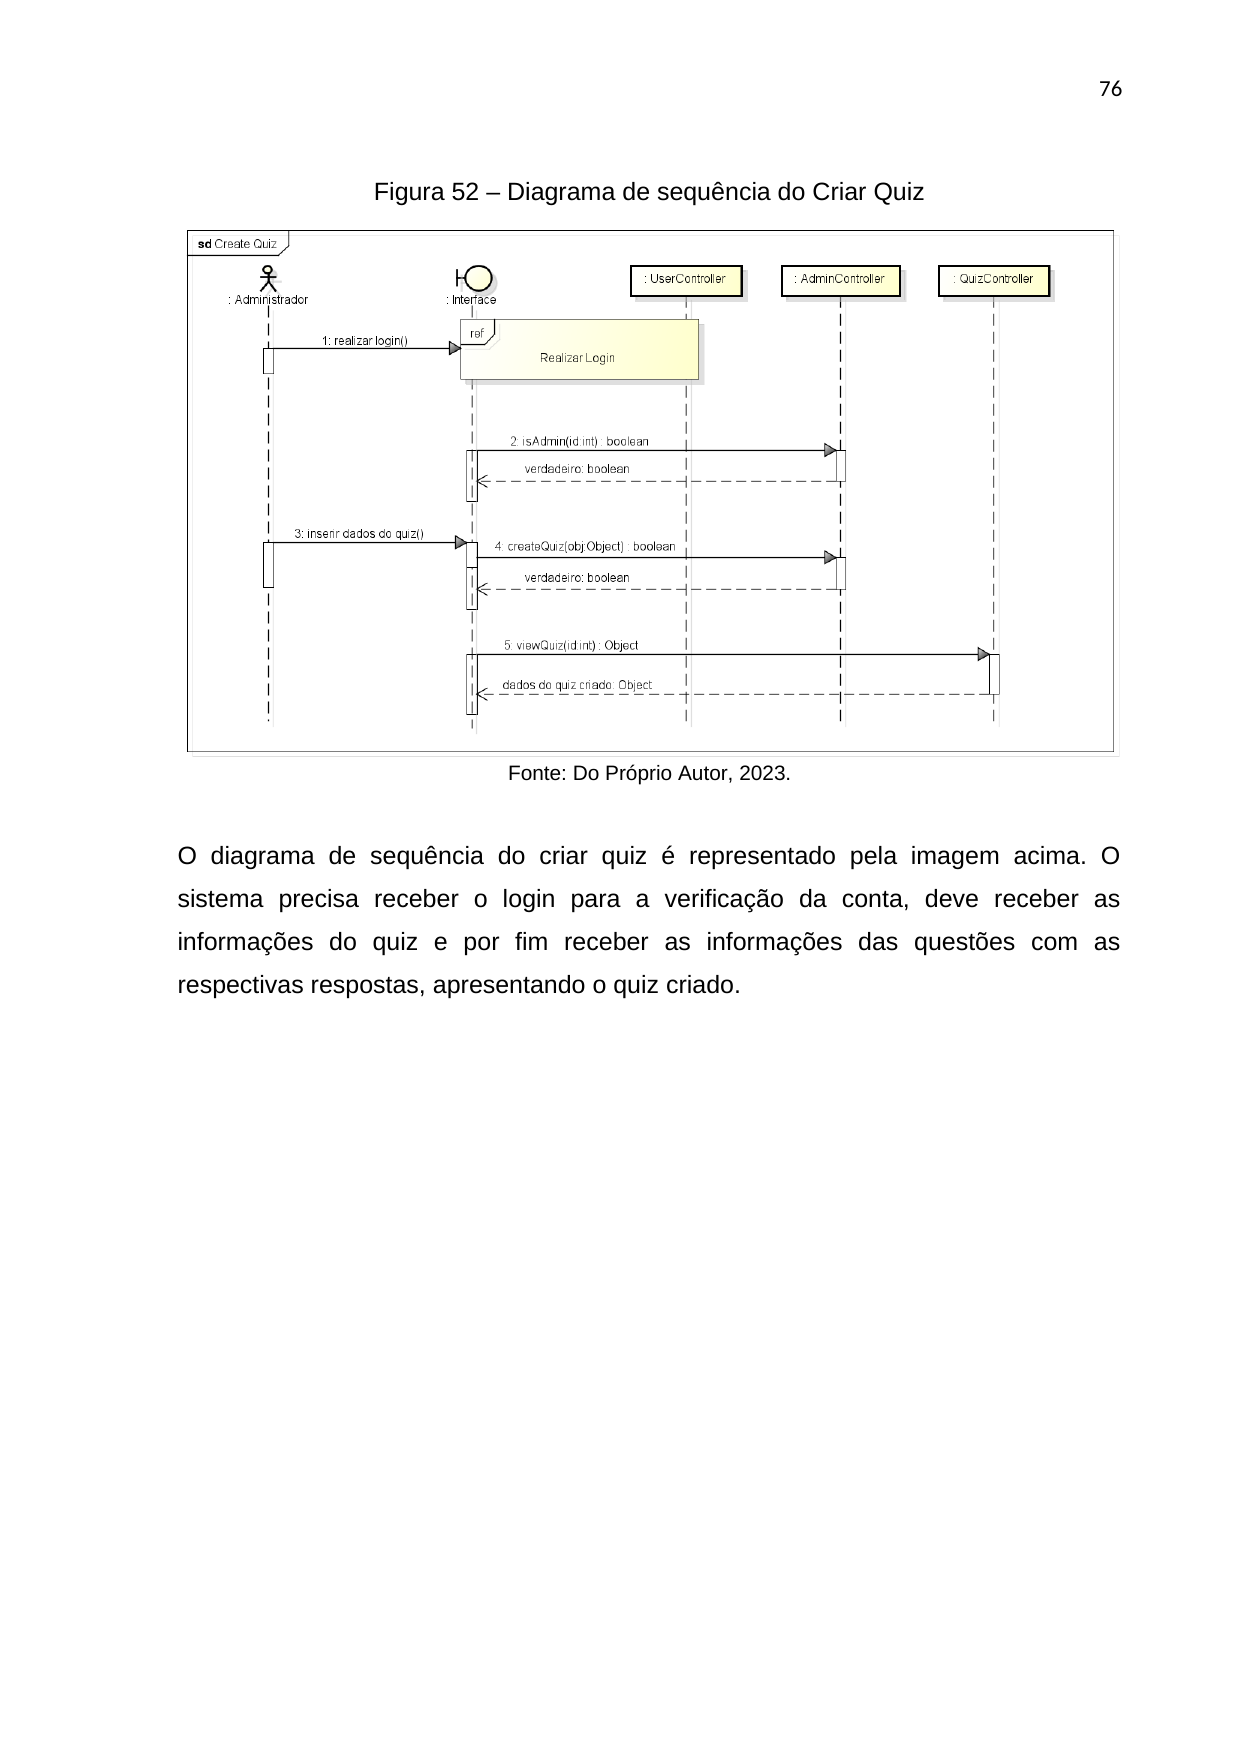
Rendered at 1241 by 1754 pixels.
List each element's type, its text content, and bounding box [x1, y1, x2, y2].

text Figura 52 – Diagrama de sequência do Criar Quiz [177, 177, 1122, 206]
text O diagrama de sequência do criar quiz é representado pela imagem acima. O sistema precisa receber o login para a verificação da conta, deve receber as informações do quiz e por fim receber as informações das questões com as respectivas respostas, apresentando o quiz criado. [177, 841, 1122, 999]
text Fonte: Do Próprio Autor, 2023. [177, 761, 1122, 785]
picture [177, 220, 1123, 761]
